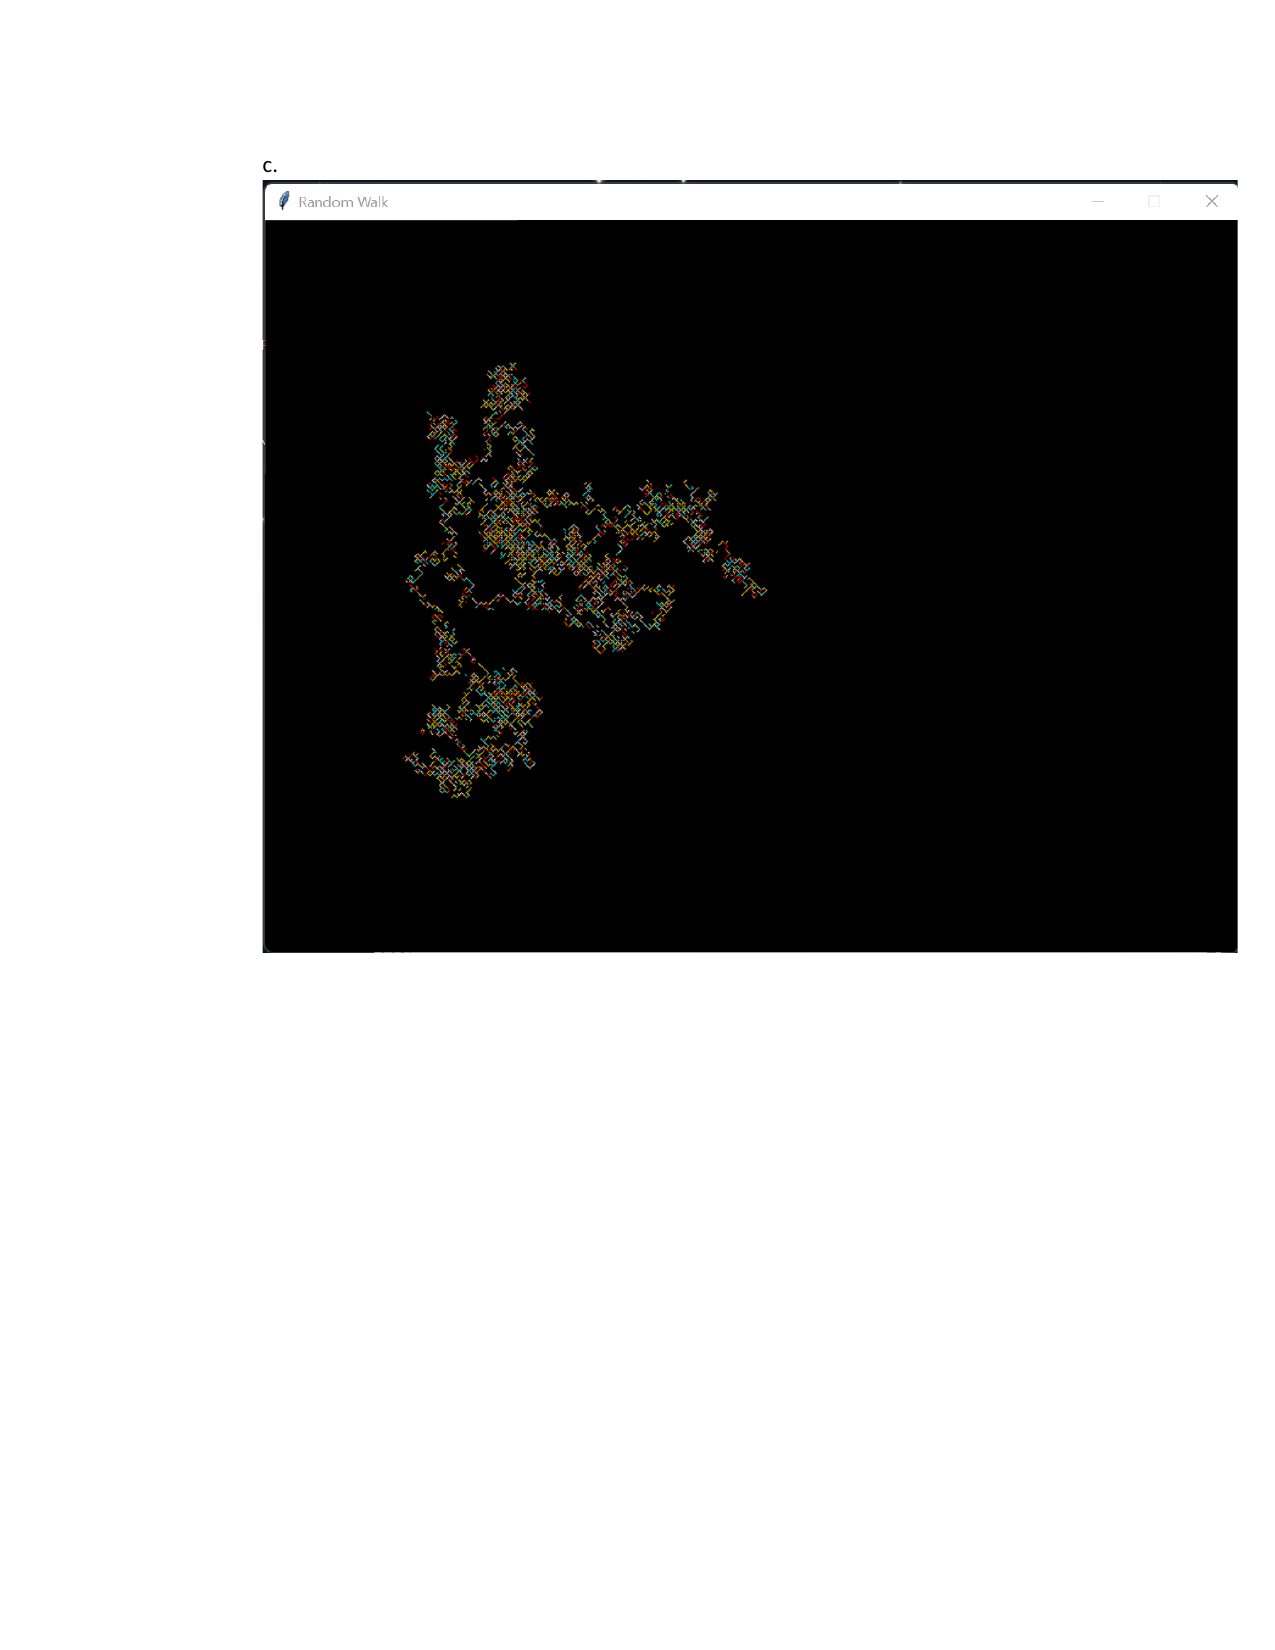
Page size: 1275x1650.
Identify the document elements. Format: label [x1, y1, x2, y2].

picture [262, 180, 1238, 953]
